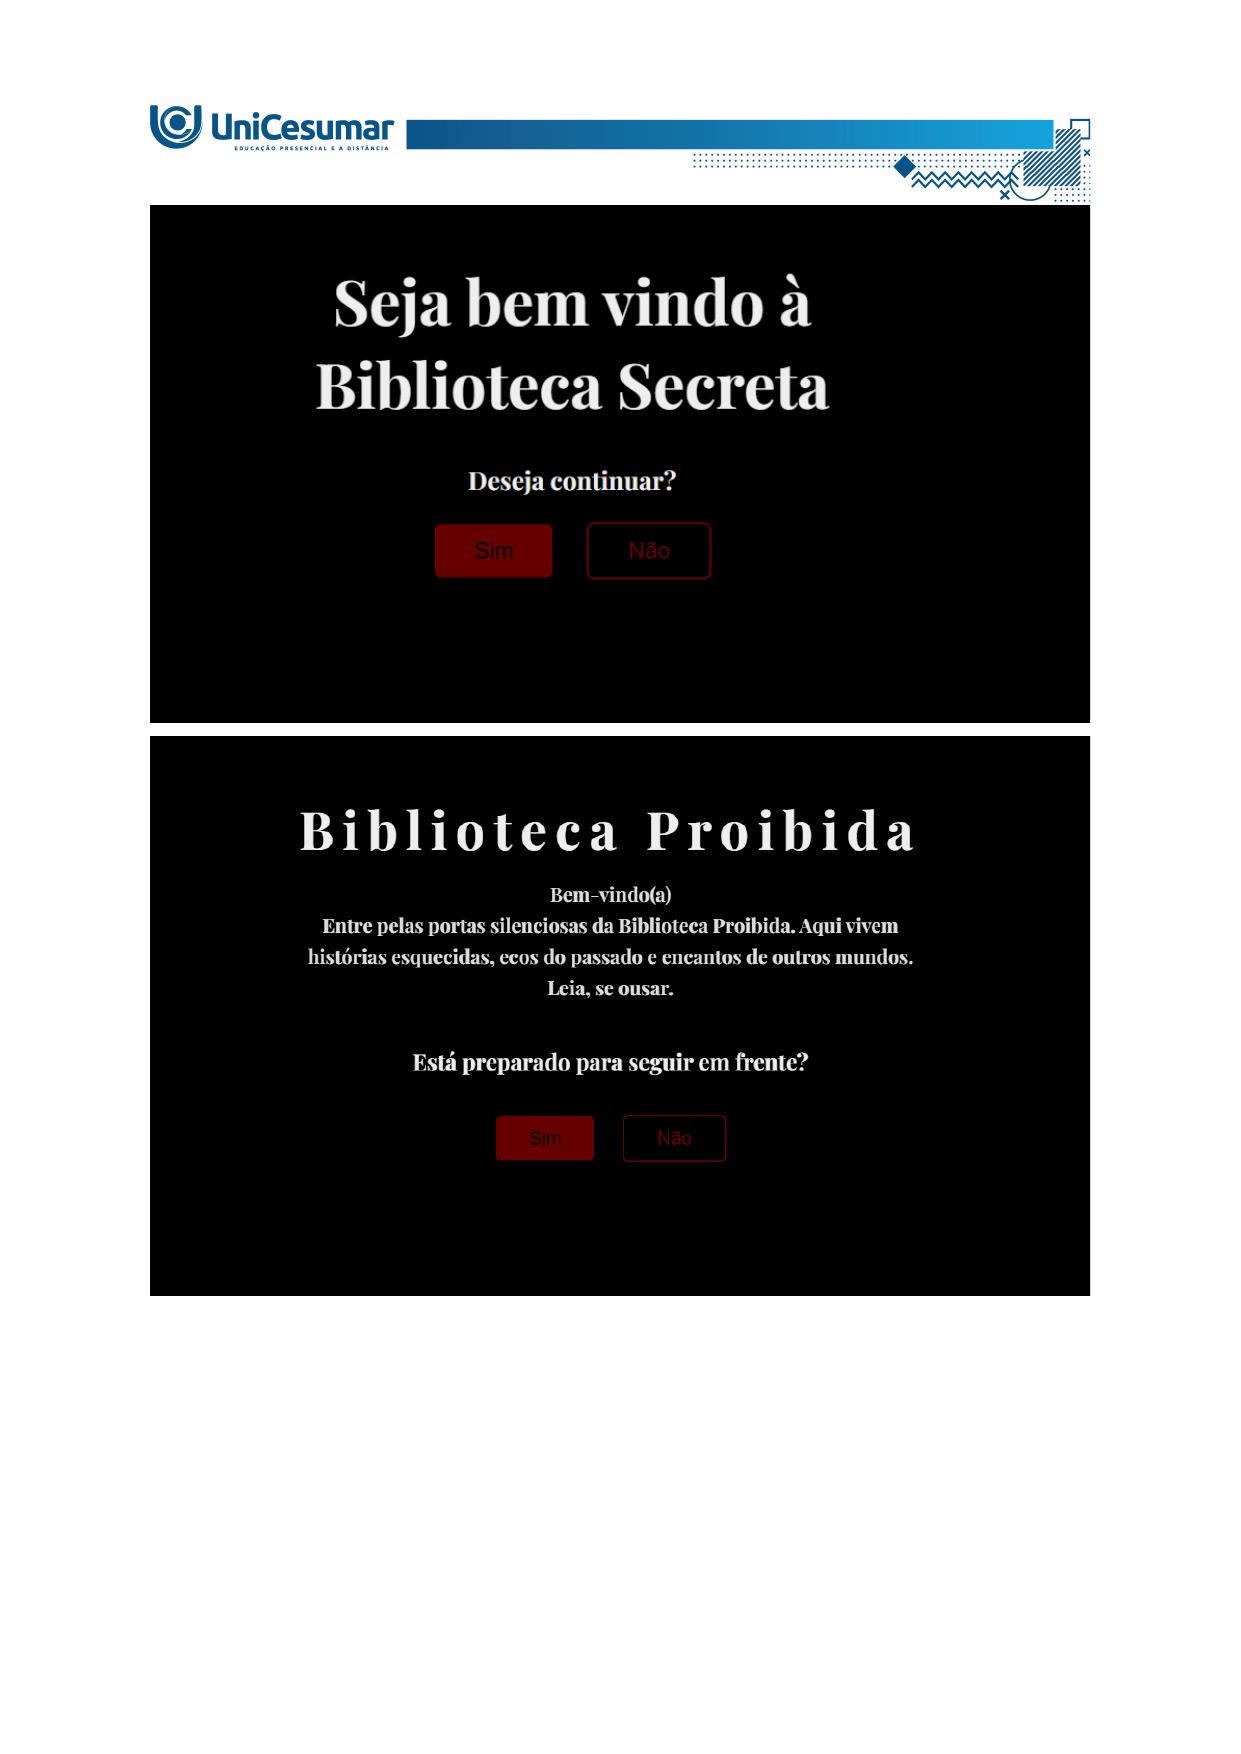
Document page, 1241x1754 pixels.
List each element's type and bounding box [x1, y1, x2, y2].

picture [150, 205, 1091, 723]
picture [150, 736, 1091, 1296]
picture [150, 105, 1091, 202]
